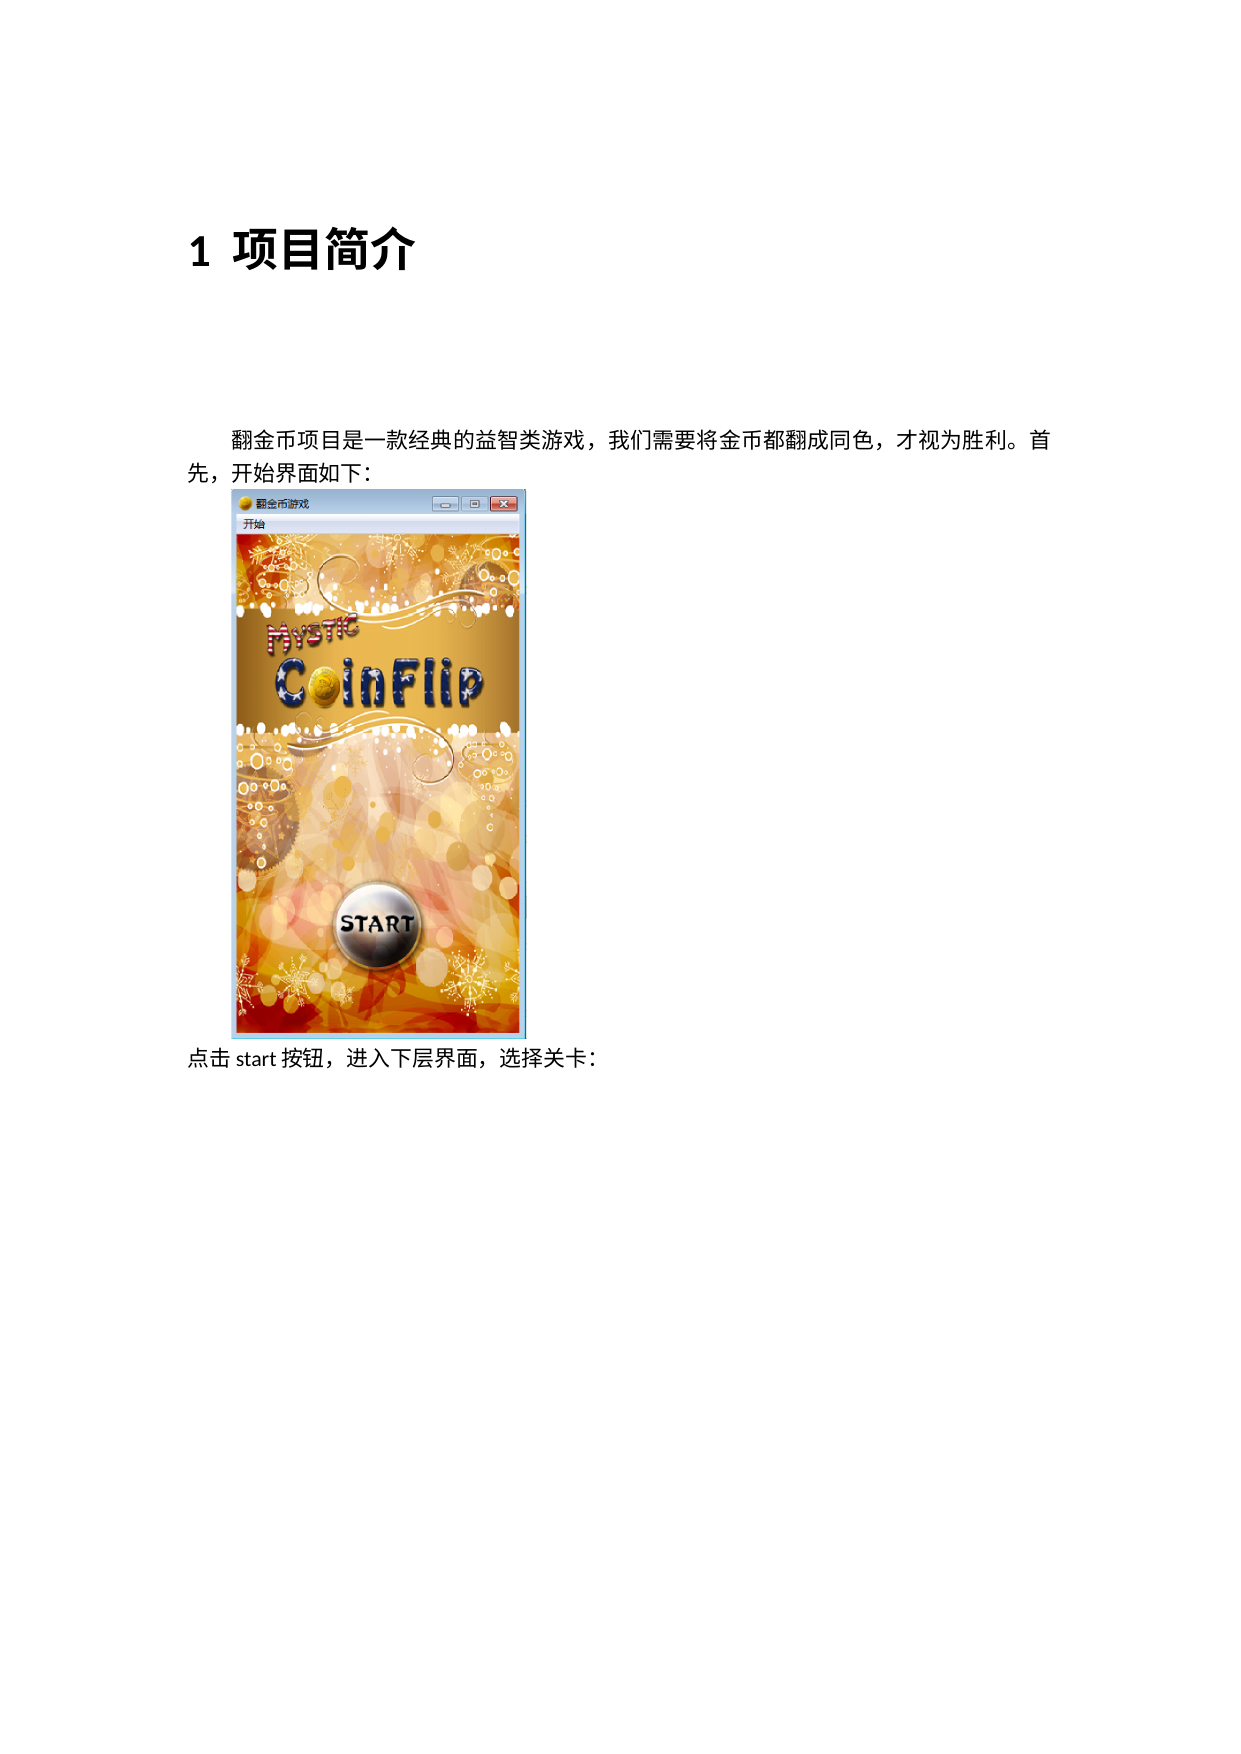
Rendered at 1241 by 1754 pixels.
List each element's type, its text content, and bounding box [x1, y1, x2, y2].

text 点击start按钮，进入下层界面，选择关卡： [187, 1040, 1053, 1073]
text 翻金币项目是一款经典的益智类游戏，我们需要将金币都翻成同色，才视为胜利。首先，开始界面如下： [187, 423, 1053, 488]
picture [231, 489, 527, 1039]
subtitle 项目简介 [187, 197, 1053, 295]
